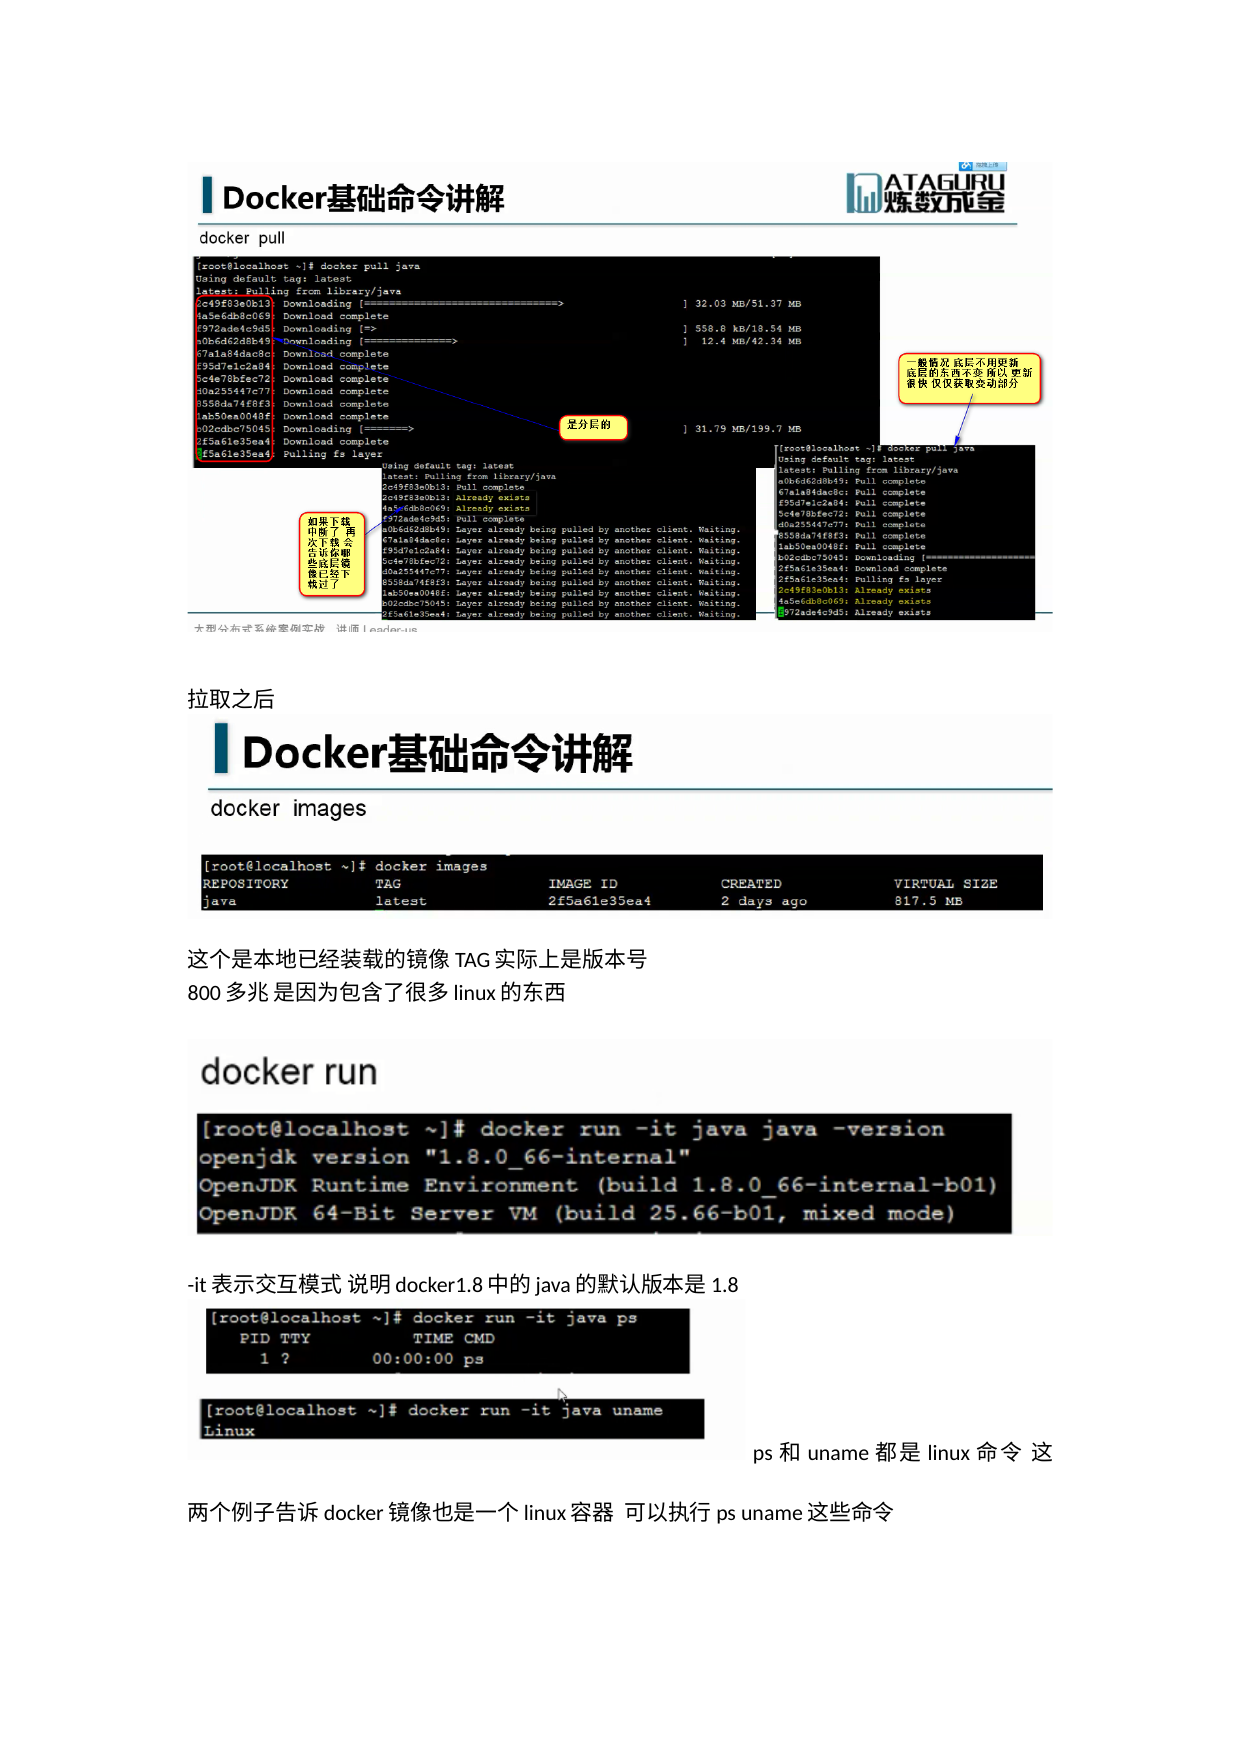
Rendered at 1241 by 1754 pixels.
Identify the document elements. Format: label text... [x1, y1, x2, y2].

picture [187, 1039, 1053, 1236]
picture [187, 714, 1053, 919]
text -it表示交互模式 说明docker1.8中的java的默认版本是1.8 [187, 1267, 1053, 1299]
picture [187, 1299, 746, 1460]
picture [187, 162, 1053, 632]
text 800多兆 是因为包含了很多linux的东西 [187, 974, 1053, 1007]
text 这个是本地已经装载的镜像 TAG实际上是版本号 [187, 942, 1053, 974]
text 拉取之后 [187, 682, 1053, 714]
